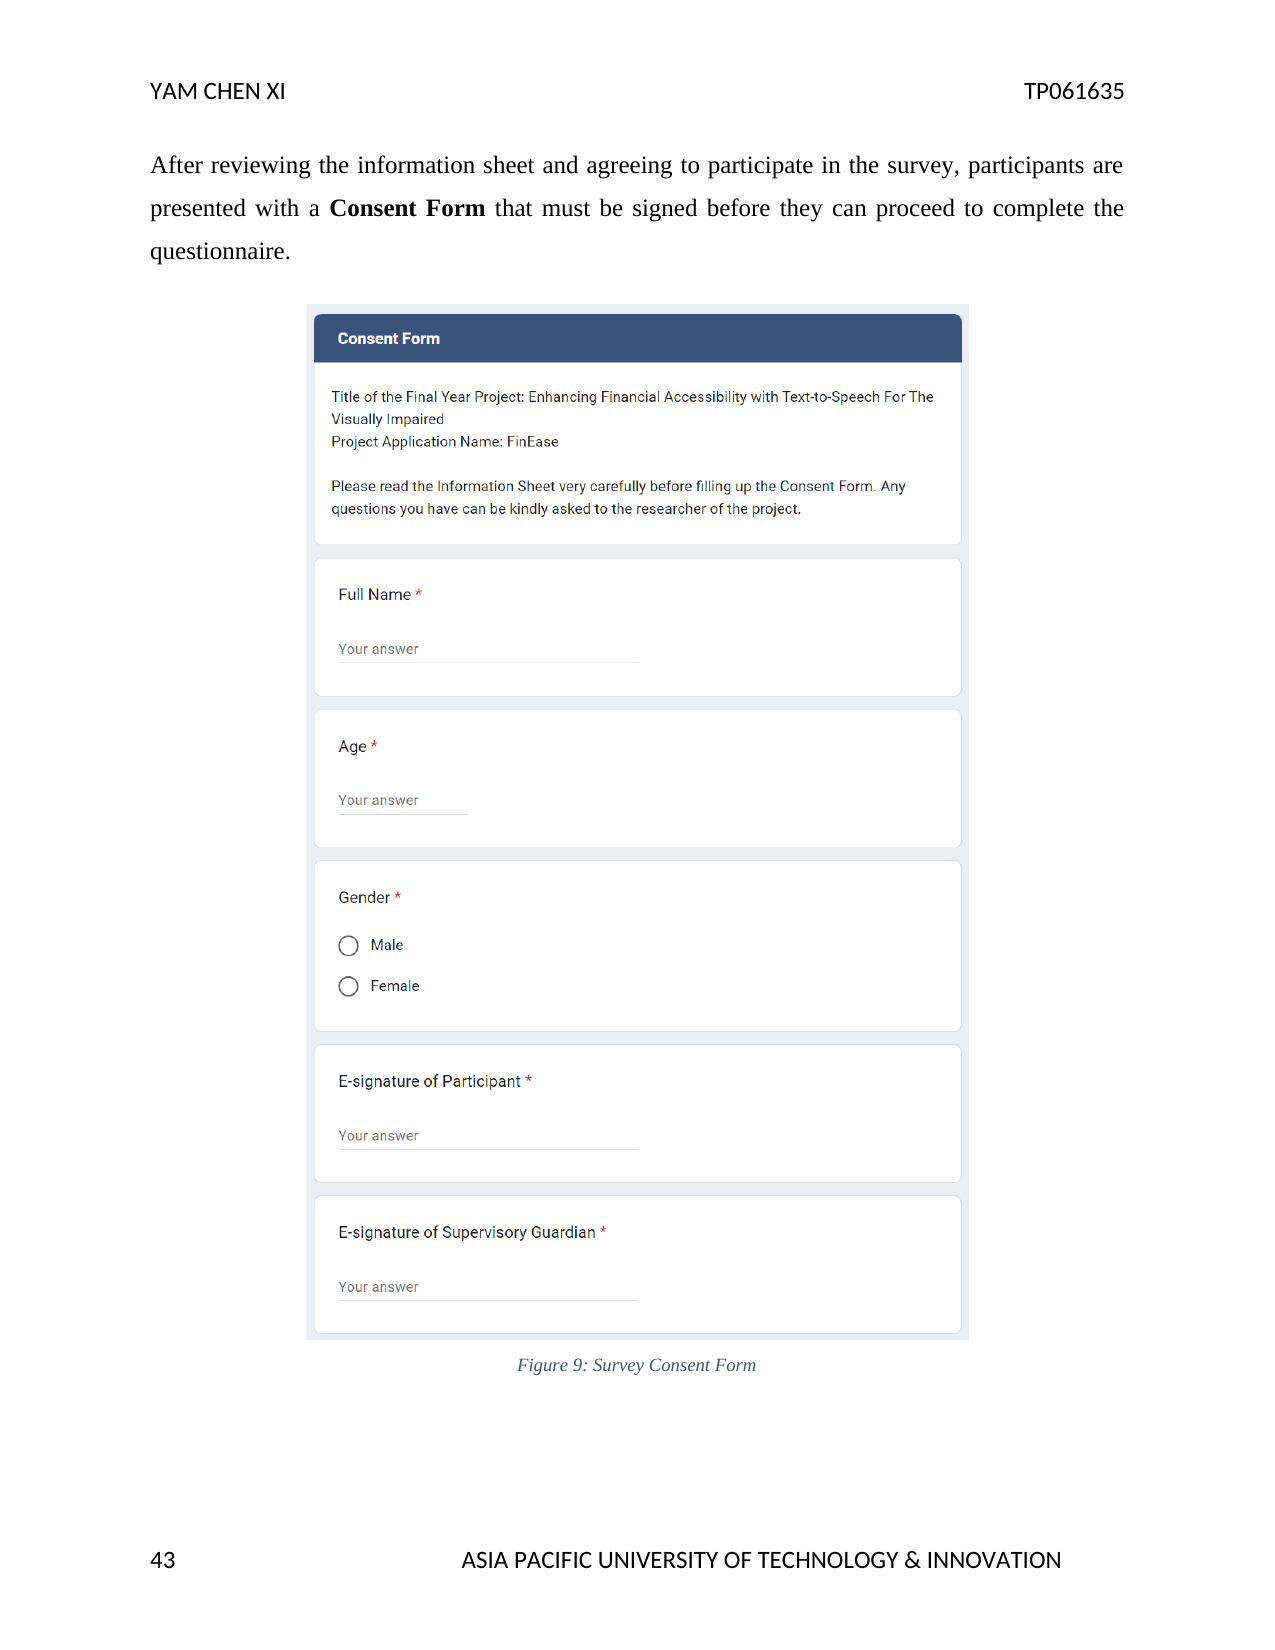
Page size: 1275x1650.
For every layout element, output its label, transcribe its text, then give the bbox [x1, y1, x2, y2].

picture [306, 304, 969, 1340]
text Figure 9: Survey Consent Form [150, 1354, 1125, 1376]
text After reviewing the information sheet and agreeing to participate in the survey, participants are presented with a Consent Form that must be signed before they can proceed to complete the questionnaire. [150, 150, 1125, 265]
